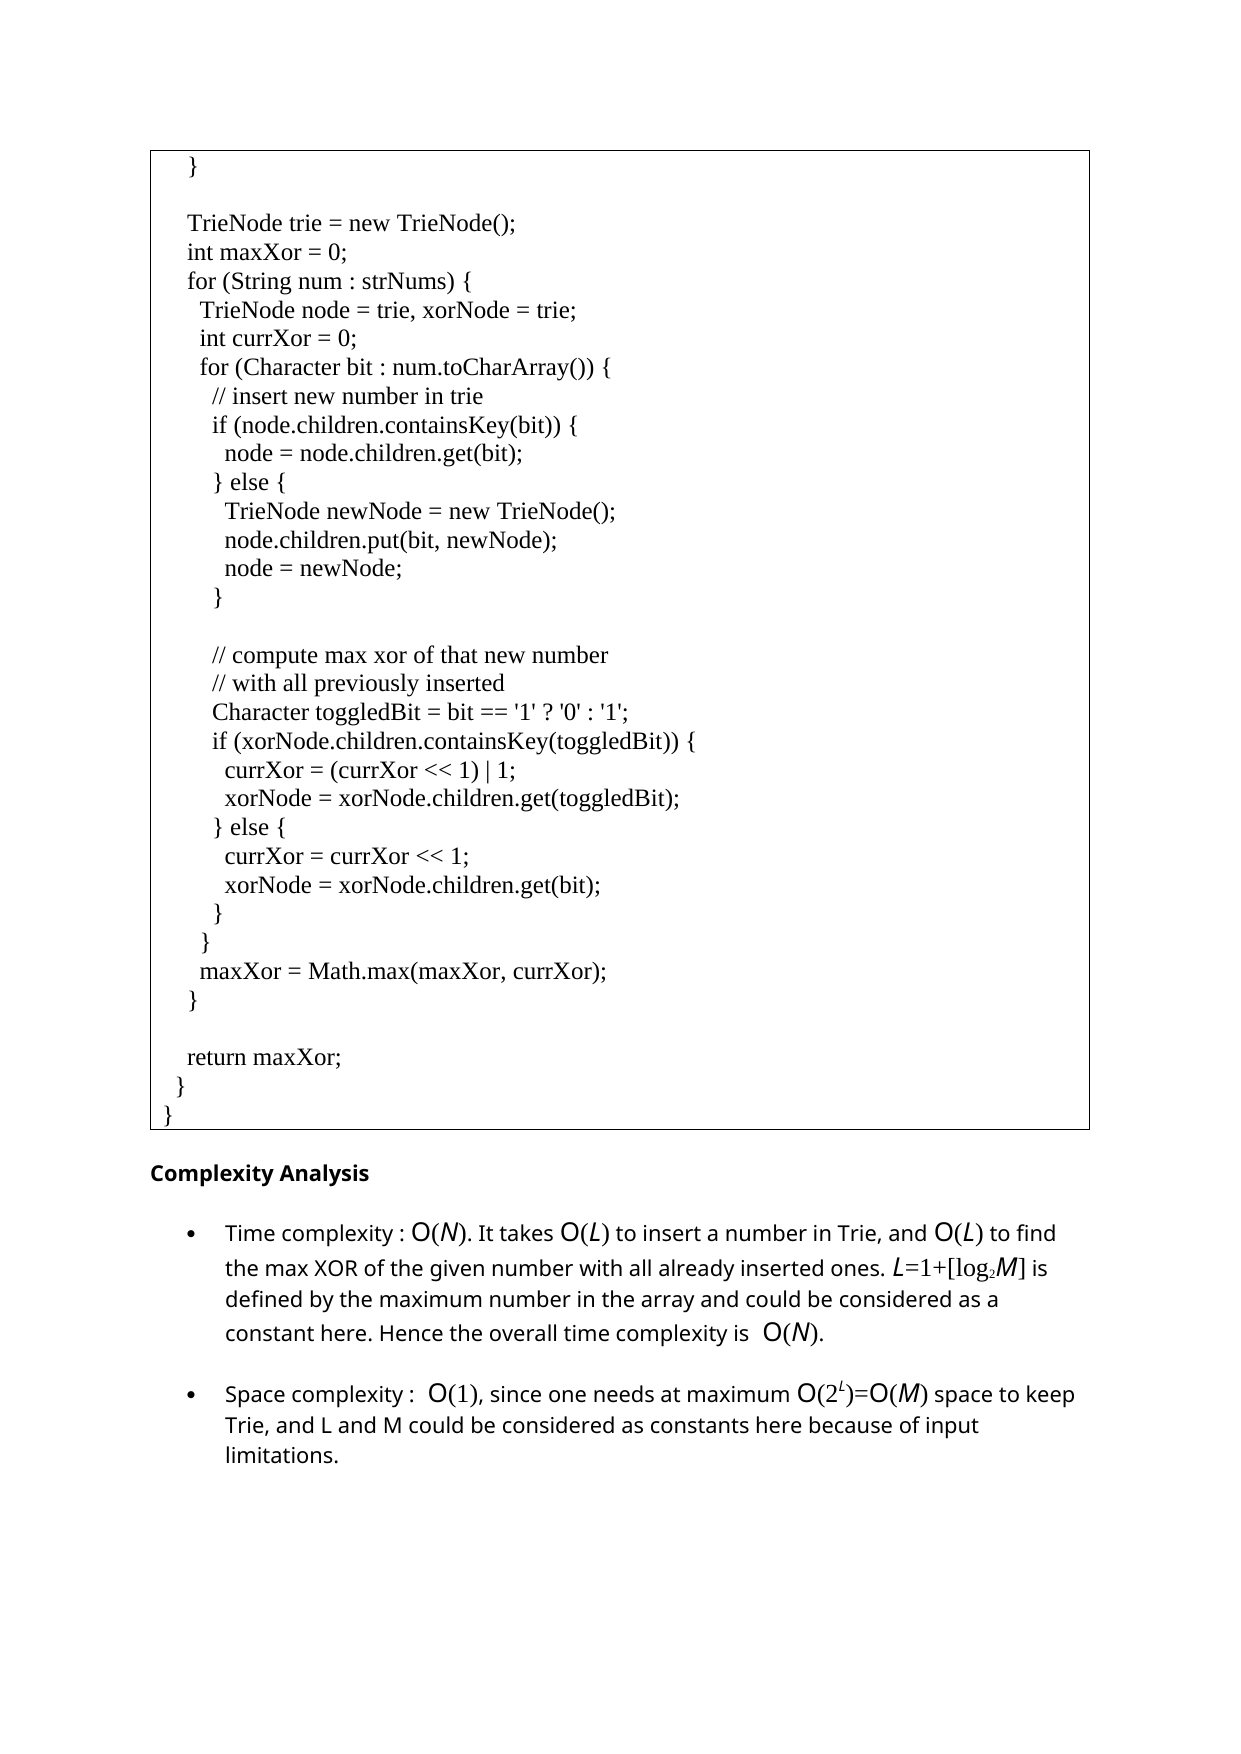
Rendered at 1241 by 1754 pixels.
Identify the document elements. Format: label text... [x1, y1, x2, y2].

list Time complexity : O(N). It takes O(L) to insert a number in Trie, and O(L) to find the max XOR of the given number with all already inserted ones. L=1+[log2​M] is defined by the maximum number in the array and could be considered as a constant here. Hence the overall time complexity is O(N). [187, 1213, 1090, 1349]
text Complexity Analysis [150, 1158, 1090, 1188]
list Space complexity : O(1), since one needs at maximum O(2L)=O(M) space to keep Trie, and L and M could be considered as constants here because of input limitations. [187, 1374, 1090, 1469]
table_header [151, 151, 1089, 1128]
